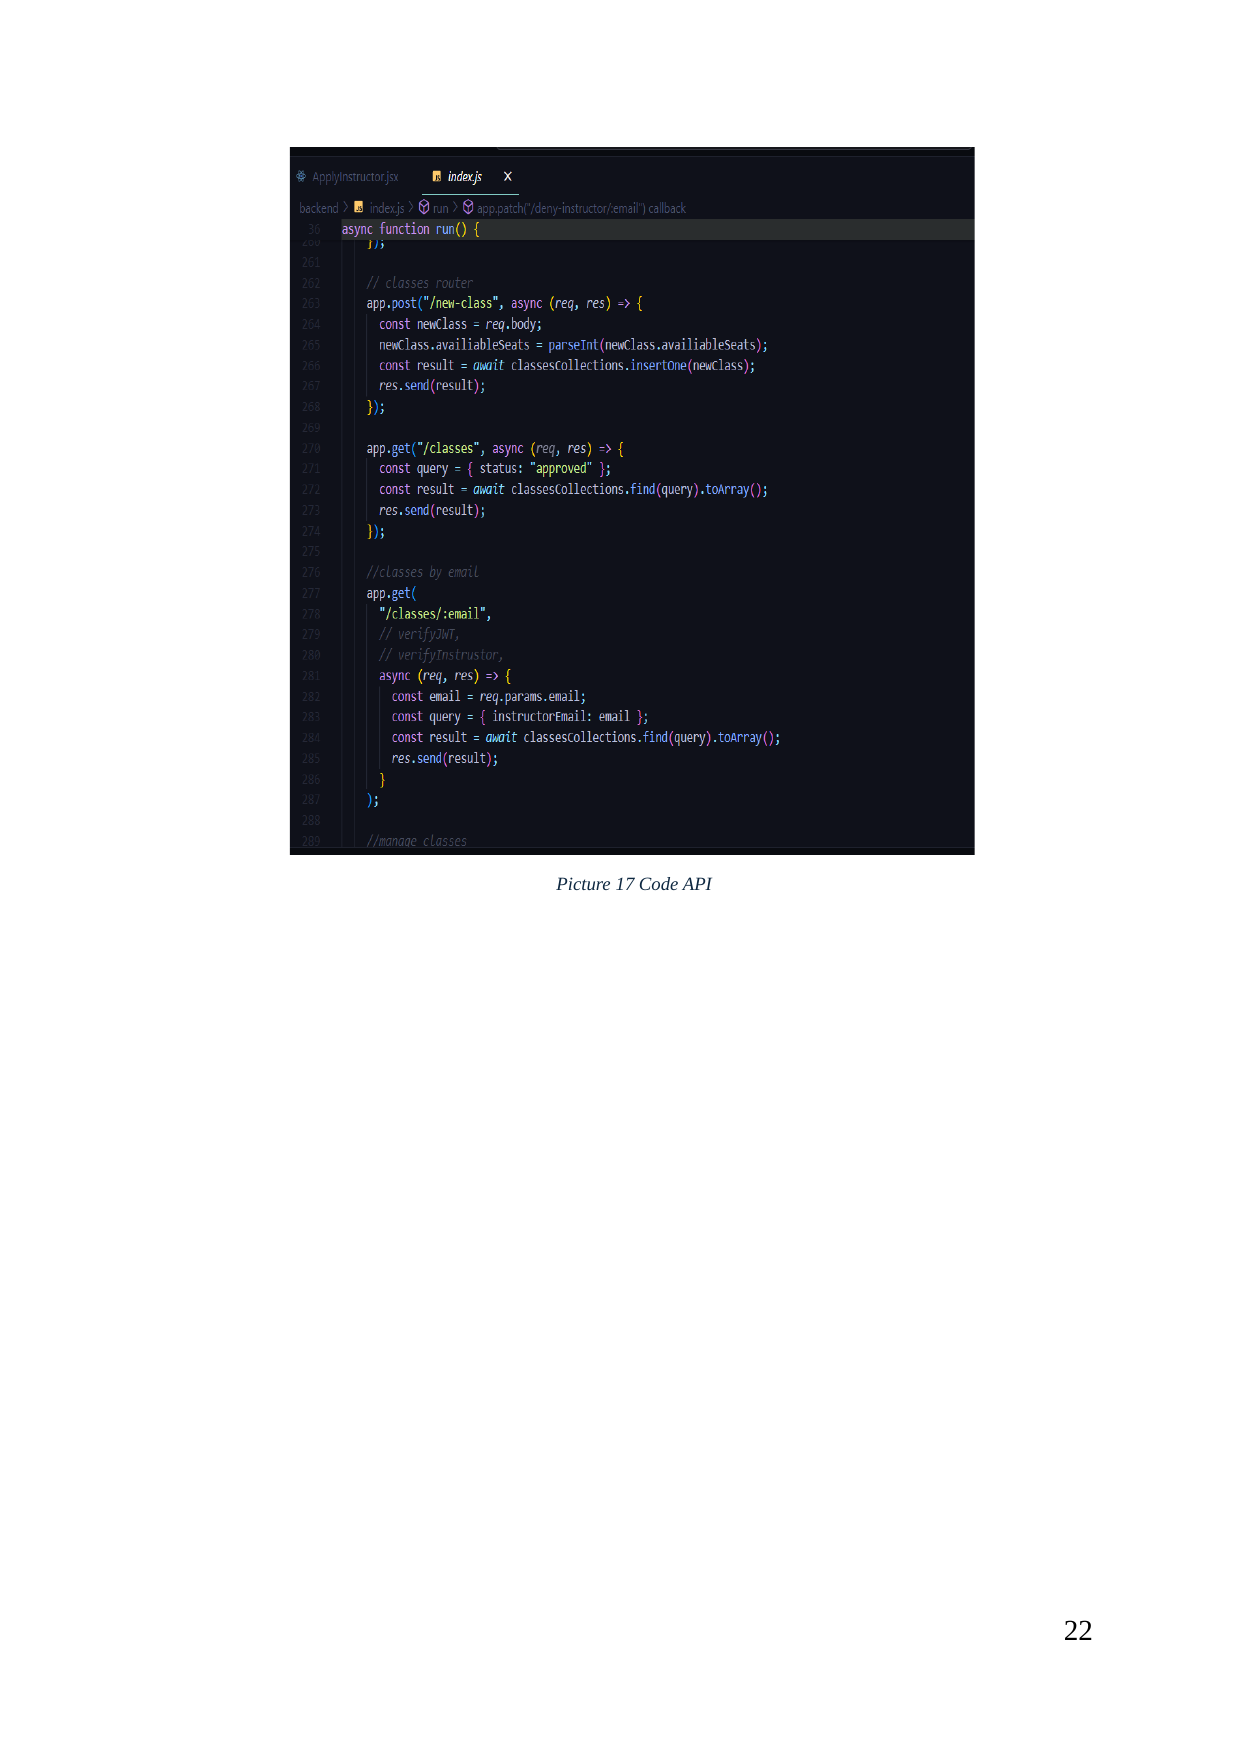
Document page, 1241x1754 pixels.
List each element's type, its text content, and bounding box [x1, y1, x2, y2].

picture [289, 147, 975, 855]
